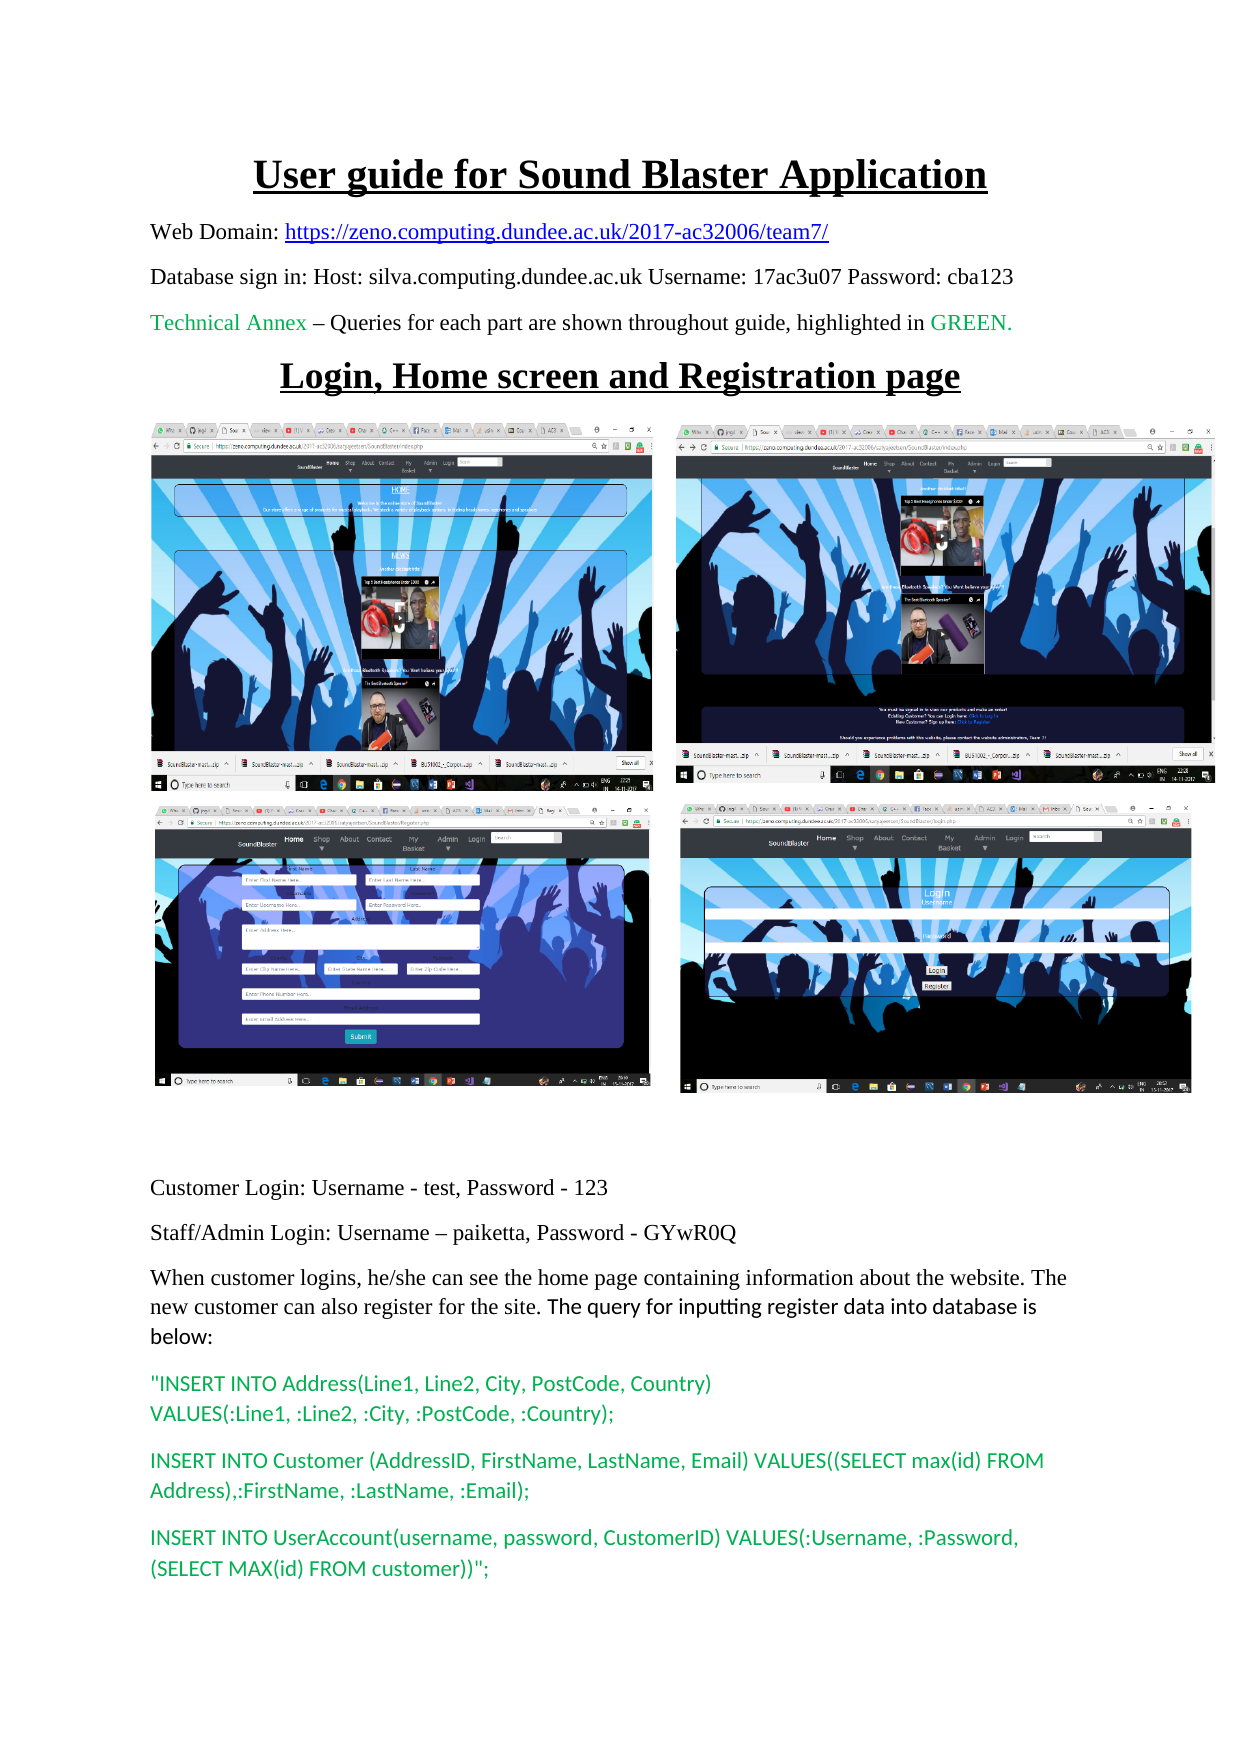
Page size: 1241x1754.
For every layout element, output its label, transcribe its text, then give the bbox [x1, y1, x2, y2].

text Web Domain: https://zeno.computing.dundee.ac.uk/2017-ac32006/team7/ [150, 218, 1090, 245]
picture [678, 804, 1191, 1092]
text Customer Login: Username - test, Password - 123 [150, 1173, 1090, 1200]
text When customer logins, he/she can see the home page containing information about the website. The new customer can also register for the site. The query for inputting register data into database is below: [150, 1264, 1090, 1351]
text INSERT INTO Customer (AddressID, FirstName, LastName, Email) VALUES((SELECT max(id) FROM Address),:FirstName, :LastName, :Email); [150, 1446, 1090, 1505]
picture [153, 806, 650, 1084]
text Login, Home screen and Registration page [150, 354, 1090, 397]
text Staff/Admin Login: Username – paiketta, Password - GYwR0Q [150, 1219, 1090, 1245]
text Database sign in: Host: silva.computing.dundee.ac.uk Username: 17ac3u07 Password: cba123 [150, 263, 1090, 290]
text INSERT INTO UserAccount(username, password, CustomerID) VALUES(:Username, :Password,(SELECT MAX(id) FROM customer))"; [150, 1523, 1090, 1582]
text Technical Annex – Queries for each part are shown throughout guide, highlighted in GREEN. [150, 308, 1090, 335]
text User guide for Sound Blaster Application [150, 150, 1090, 198]
picture [150, 423, 653, 789]
picture [674, 425, 1215, 781]
text "INSERT INTO Address(Line1, Line2, City, PostCode, Country) VALUES(:Line1, :Line2, :City, :PostCode, :Country); [150, 1369, 1090, 1428]
